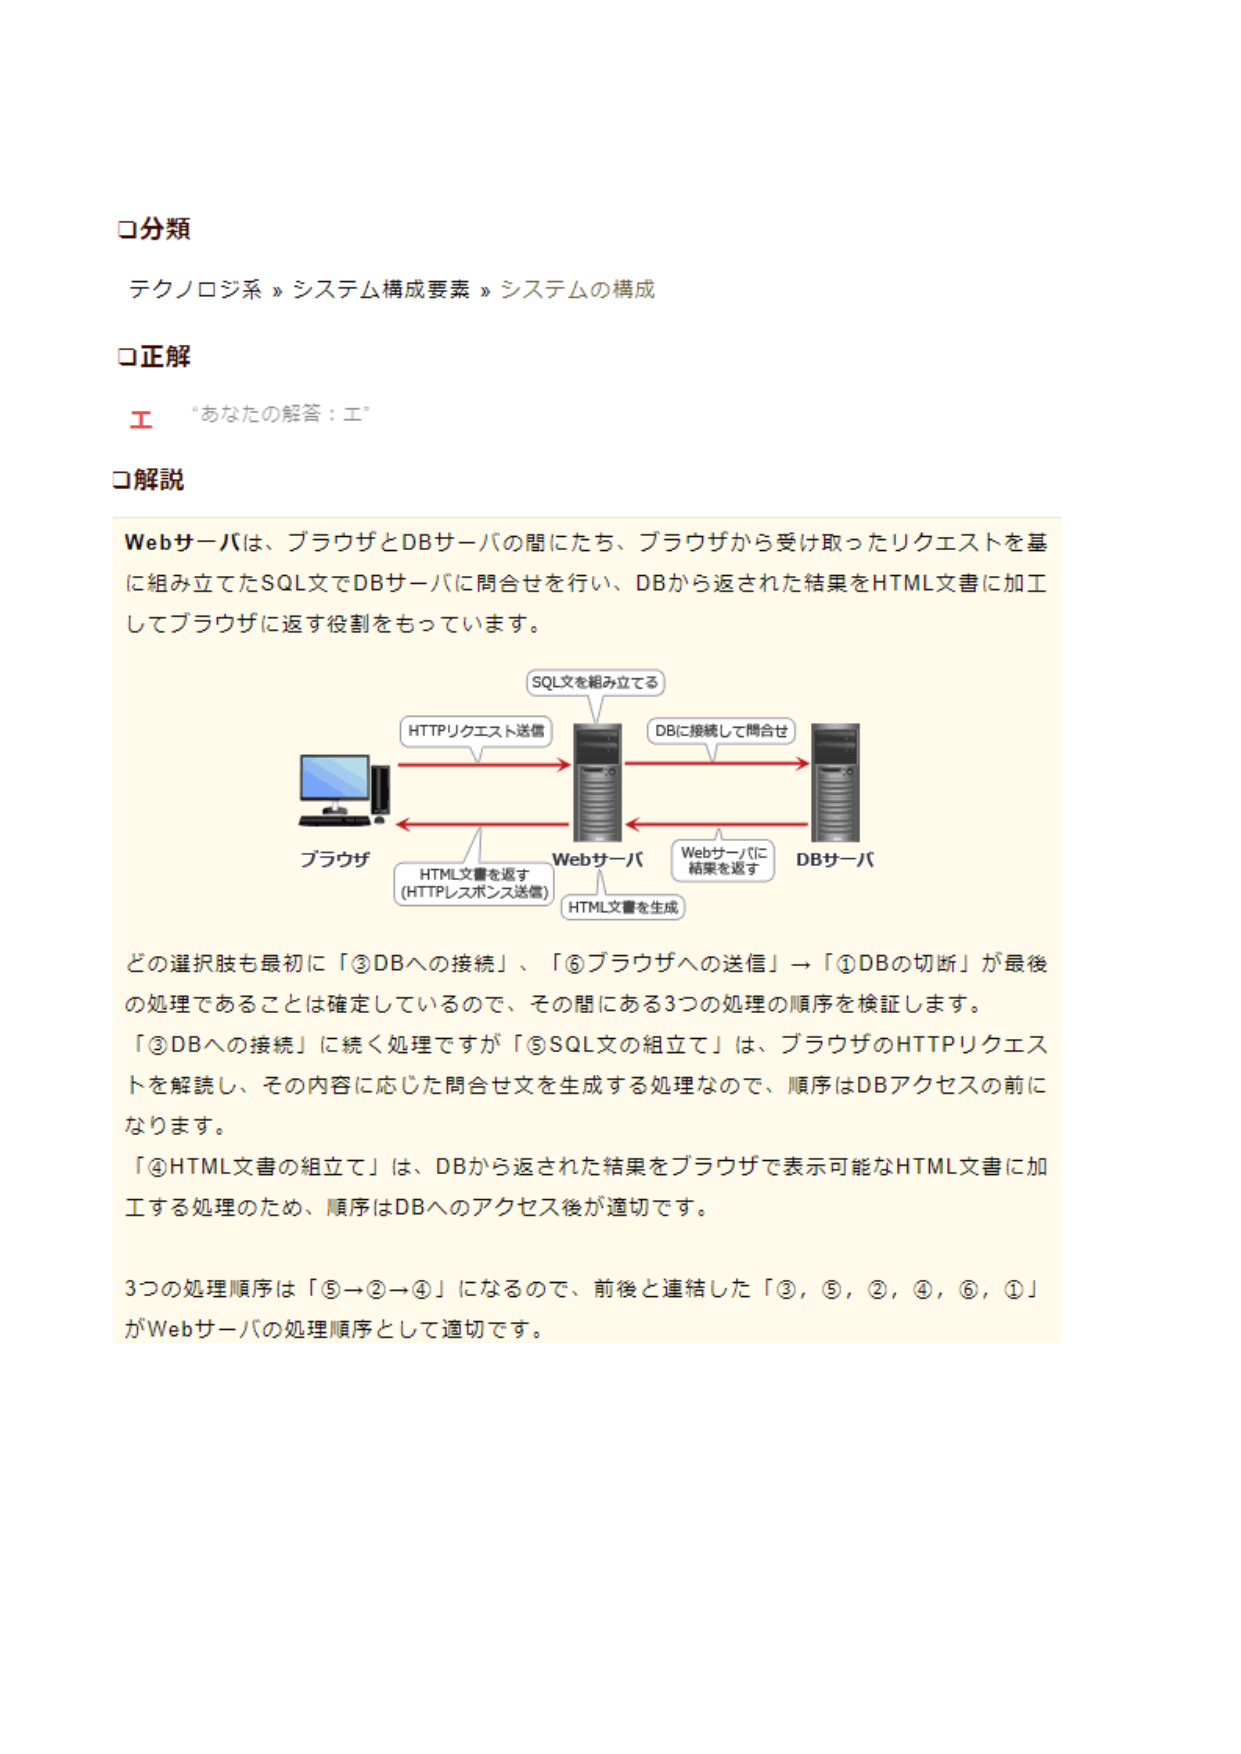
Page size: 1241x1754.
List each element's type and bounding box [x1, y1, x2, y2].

picture [112, 202, 980, 435]
picture [112, 464, 1062, 1343]
